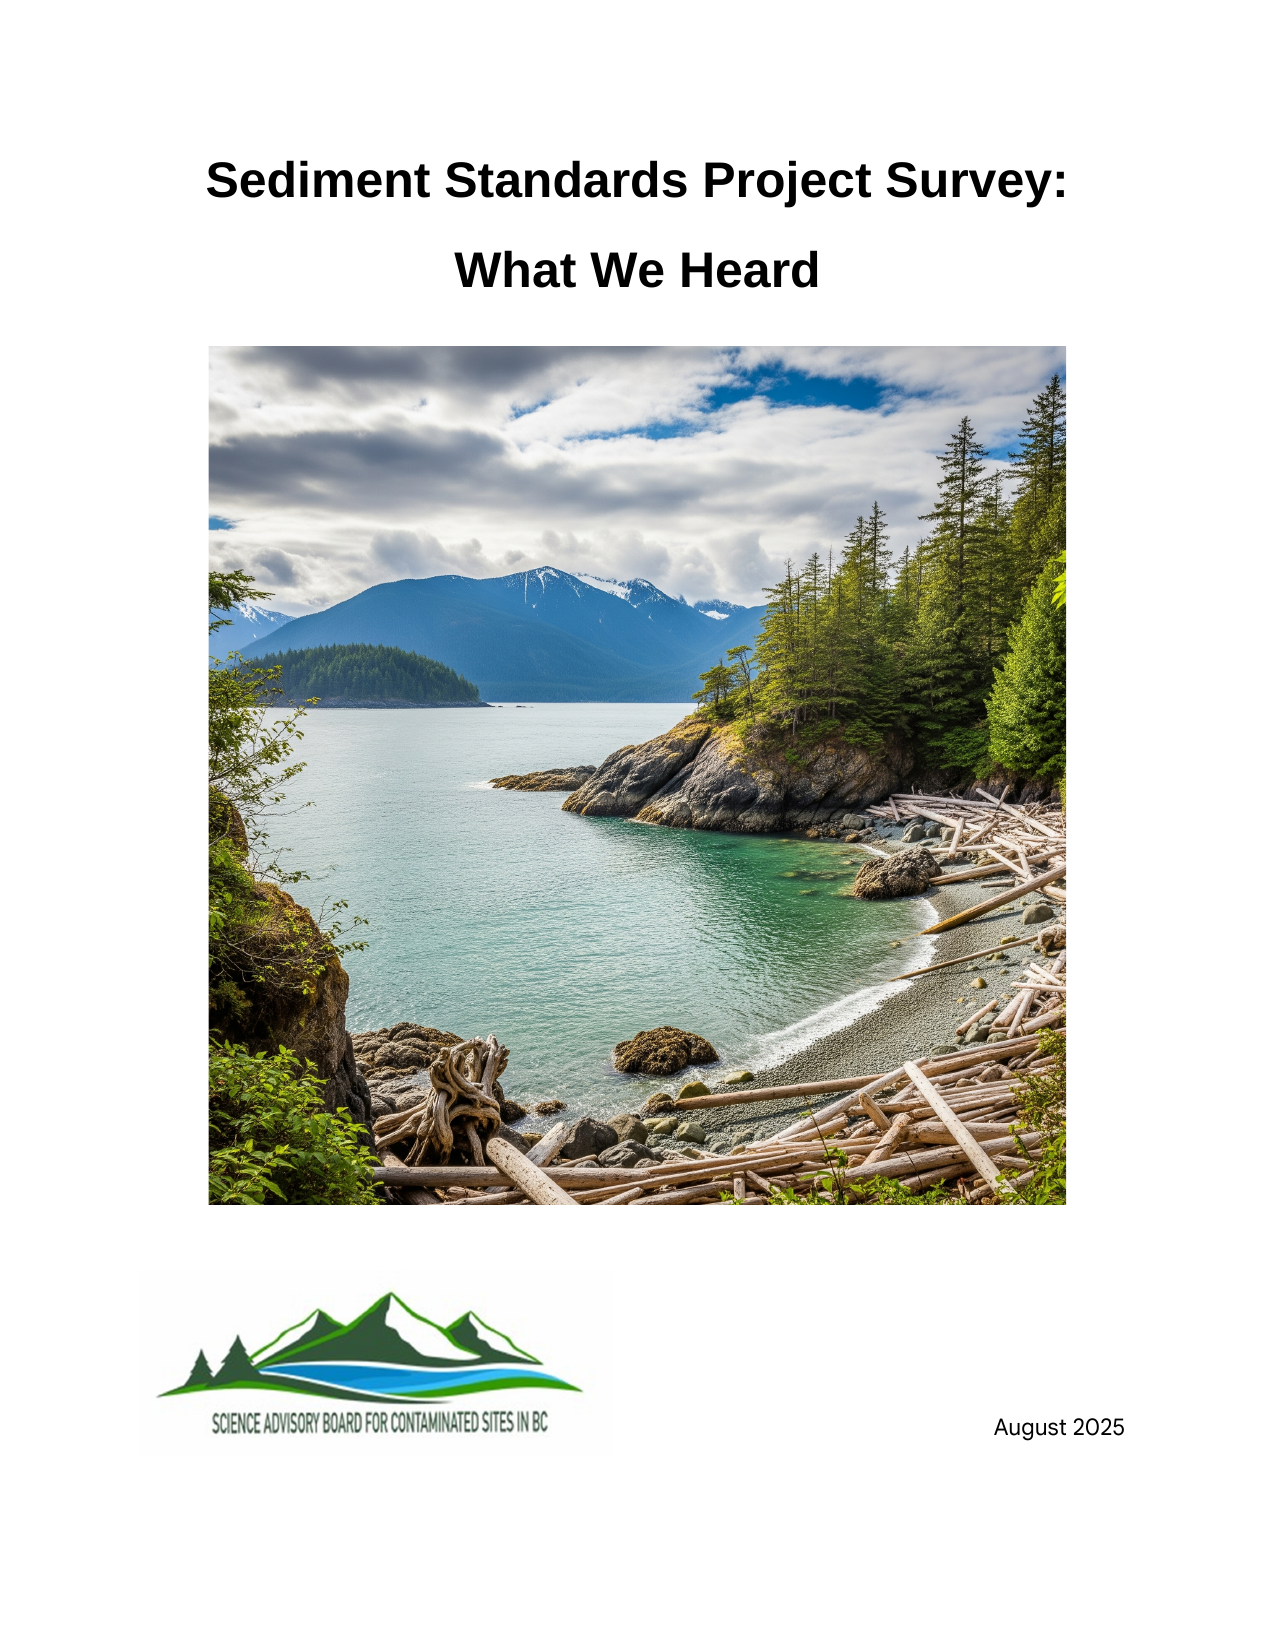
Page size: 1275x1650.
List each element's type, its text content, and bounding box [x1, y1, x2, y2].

subtitle Sediment Standards Project Survey: [150, 150, 1125, 207]
picture [208, 346, 1067, 1205]
subtitle What We Heard [150, 241, 1125, 298]
picture [139, 1270, 614, 1456]
text August 2025 [614, 1413, 1125, 1442]
